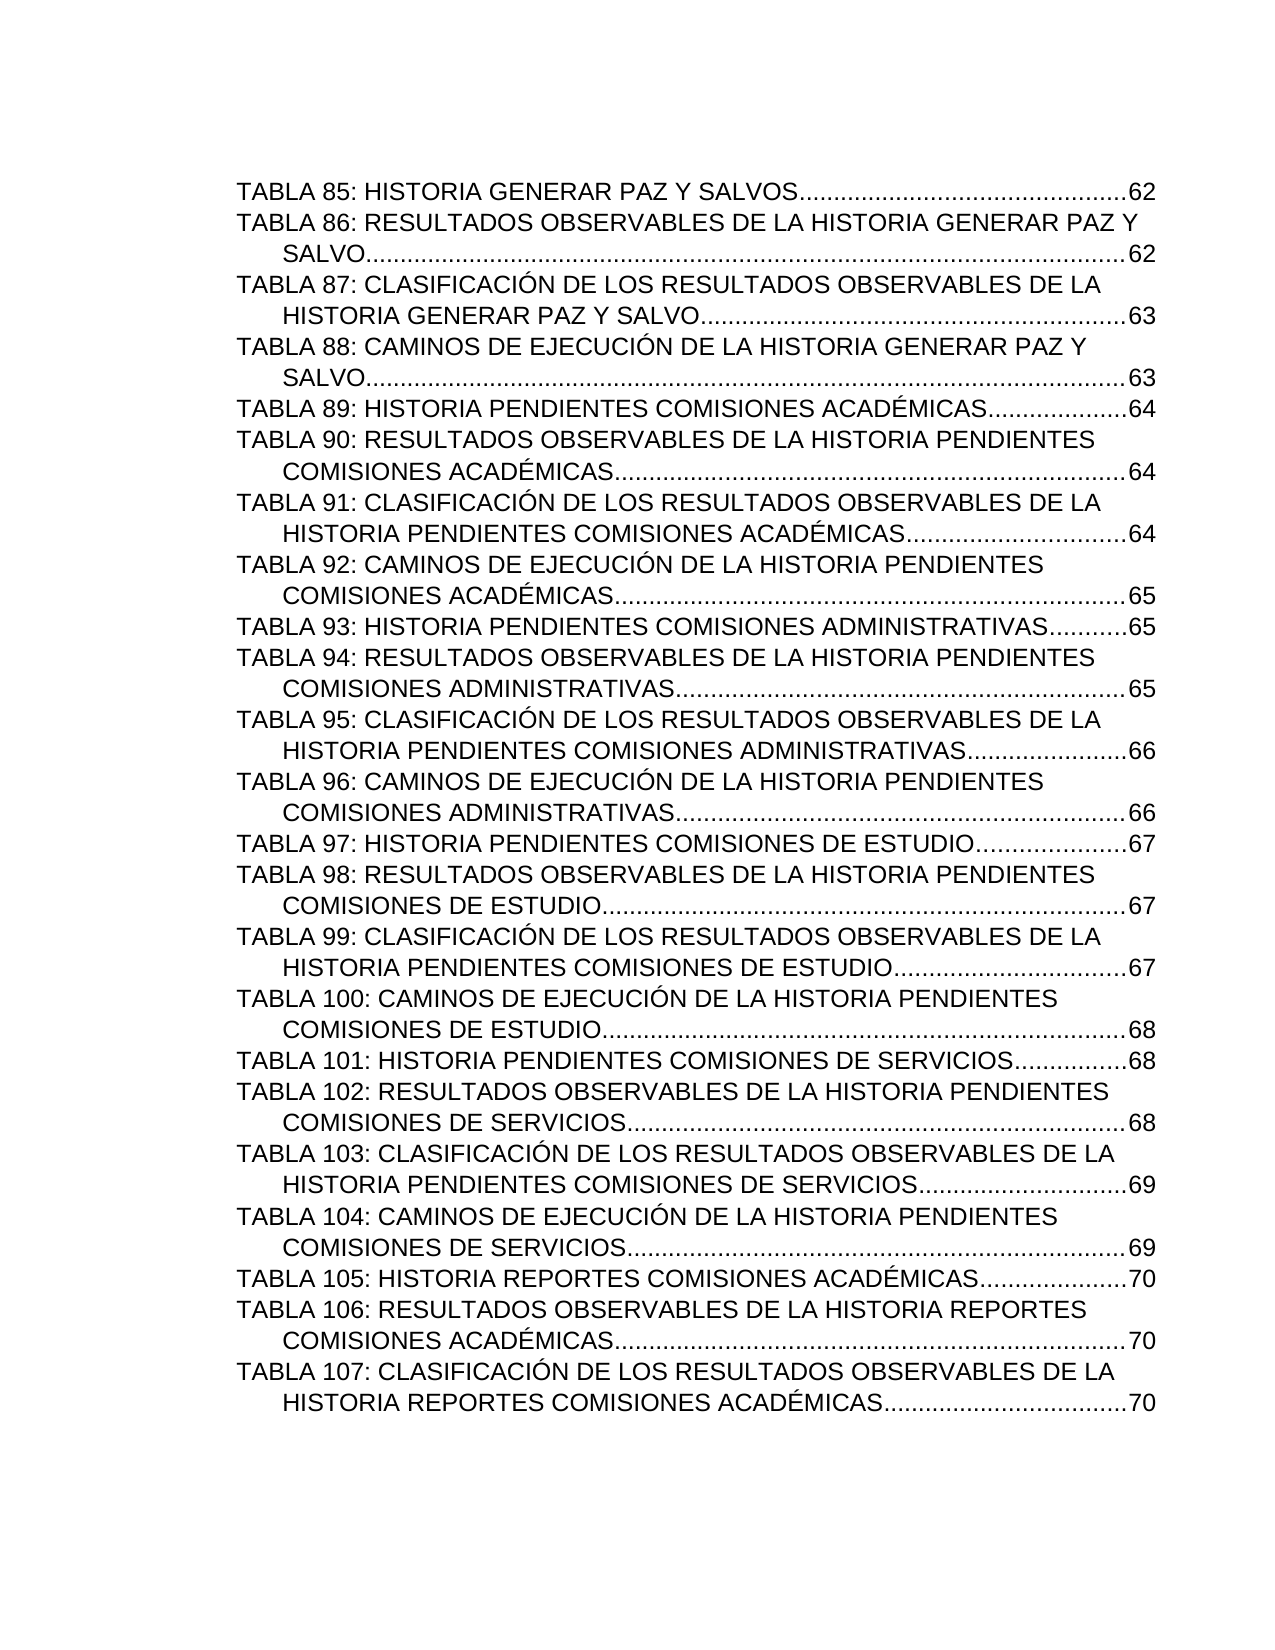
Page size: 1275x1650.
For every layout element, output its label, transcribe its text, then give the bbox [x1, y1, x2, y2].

text Tabla 92: Caminos de ejecución de la historia pendientes comisiones académicas 65 [236, 550, 1157, 609]
text Tabla 100: Caminos de ejecución de la historia pendientes comisiones de estudio 68 [236, 984, 1157, 1044]
text Tabla 99: Clasificación de los resultados observables de la historia pendientes comisiones de estudio 67 [236, 922, 1157, 982]
text Tabla 106: Resultados observables de la historia reportes comisiones académicas 70 [236, 1295, 1157, 1354]
text Tabla 88: Caminos de ejecución de la historia generar paz y salvo 63 [236, 332, 1157, 392]
text Tabla 103: Clasificación de los resultados observables de la historia pendientes comisiones de servicios 69 [236, 1139, 1157, 1199]
text Tabla 107: Clasificación de los resultados observables de la historia reportes comisiones académicas 70 [236, 1357, 1157, 1417]
text Tabla 102: Resultados observables de la historia pendientes comisiones de servicios 68 [236, 1077, 1157, 1137]
text Tabla 96: Caminos de ejecución de la historia pendientes comisiones administrativas 66 [236, 767, 1157, 827]
text Tabla 91: Clasificación de los resultados observables de la historia pendientes comisiones académicas 64 [236, 488, 1157, 547]
text Tabla 95: Clasificación de los resultados observables de la historia pendientes comisiones administrativas 66 [236, 705, 1157, 765]
text Tabla 87: Clasificación de los resultados observables de la historia generar paz y salvo 63 [236, 270, 1157, 330]
text Tabla 89: Historia pendientes comisiones académicas 64 [236, 394, 1157, 423]
text Tabla 86: Resultados observables de la historia generar paz y salvo 62 [236, 208, 1157, 268]
text Tabla 90: Resultados observables de la historia pendientes comisiones académicas 64 [236, 426, 1157, 485]
text Tabla 85: Historia generar paz y salvos 62 [236, 177, 1157, 206]
text Tabla 101: Historia pendientes comisiones de servicios 68 [236, 1046, 1157, 1075]
text Tabla 93: Historia pendientes comisiones administrativas 65 [236, 612, 1157, 641]
text Tabla 105: Historia reportes comisiones académicas 70 [236, 1264, 1157, 1292]
text Tabla 104: Caminos de ejecución de la historia pendientes comisiones de servicios 69 [236, 1202, 1157, 1261]
text Tabla 97: Historia pendientes comisiones de estudio 67 [236, 829, 1157, 858]
text Tabla 94: Resultados observables de la historia pendientes comisiones administrativas 65 [236, 643, 1157, 703]
text Tabla 98: Resultados observables de la historia pendientes comisiones de estudio 67 [236, 860, 1157, 920]
